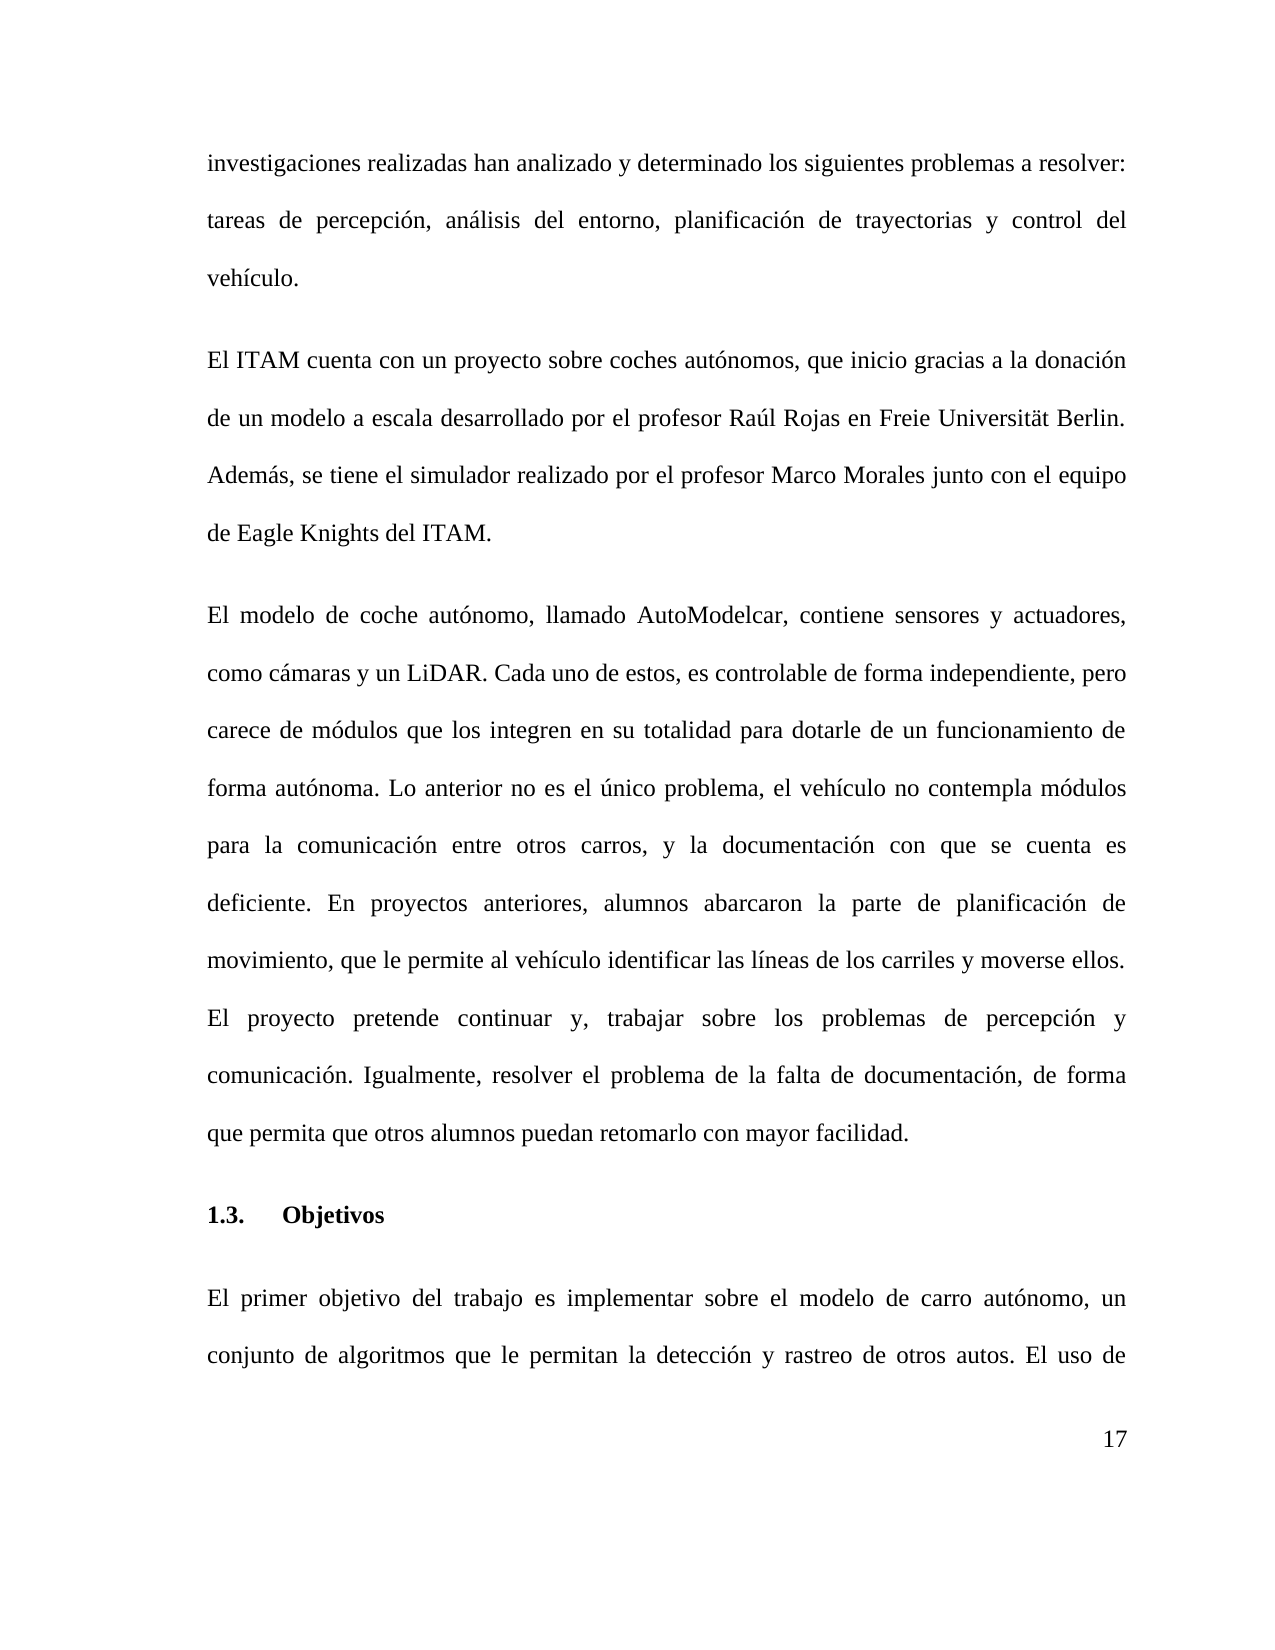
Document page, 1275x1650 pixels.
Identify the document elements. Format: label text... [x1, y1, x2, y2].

text El ITAM cuenta con un proyecto sobre coches autónomos, que inicio gracias a la donación de un modelo a escala desarrollado por el profesor Raúl Rojas en Freie Universität Berlin. Además, se tiene el simulador realizado por el profesor Marco Morales junto con el equipo de Eagle Knights del ITAM. [207, 345, 1127, 546]
subtitle Objetivos [207, 1200, 1127, 1229]
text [207, 1283, 1127, 1369]
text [207, 148, 1127, 291]
text El modelo de coche autónomo, llamado AutoModelcar, contiene sensores y actuadores, como cámaras y un LiDAR. Cada uno de estos, es controlable de forma independiente, pero carece de módulos que los integren en su totalidad para dotarle de un funcionamiento de forma autónoma. Lo anterior no es el único problema, el vehículo no contempla módulos para la comunicación entre otros carros, y la documentación con que se cuenta es deficiente. En proyectos anteriores, alumnos abarcaron la parte de planificación de movimiento, que le permite al vehículo identificar las líneas de los carriles y moverse ellos. El proyecto pretende continuar y, trabajar sobre los problemas de percepción y comunicación. Igualmente, resolver el problema de la falta de documentación, de forma que permita que otros alumnos puedan retomarlo con mayor facilidad. [207, 600, 1127, 1146]
